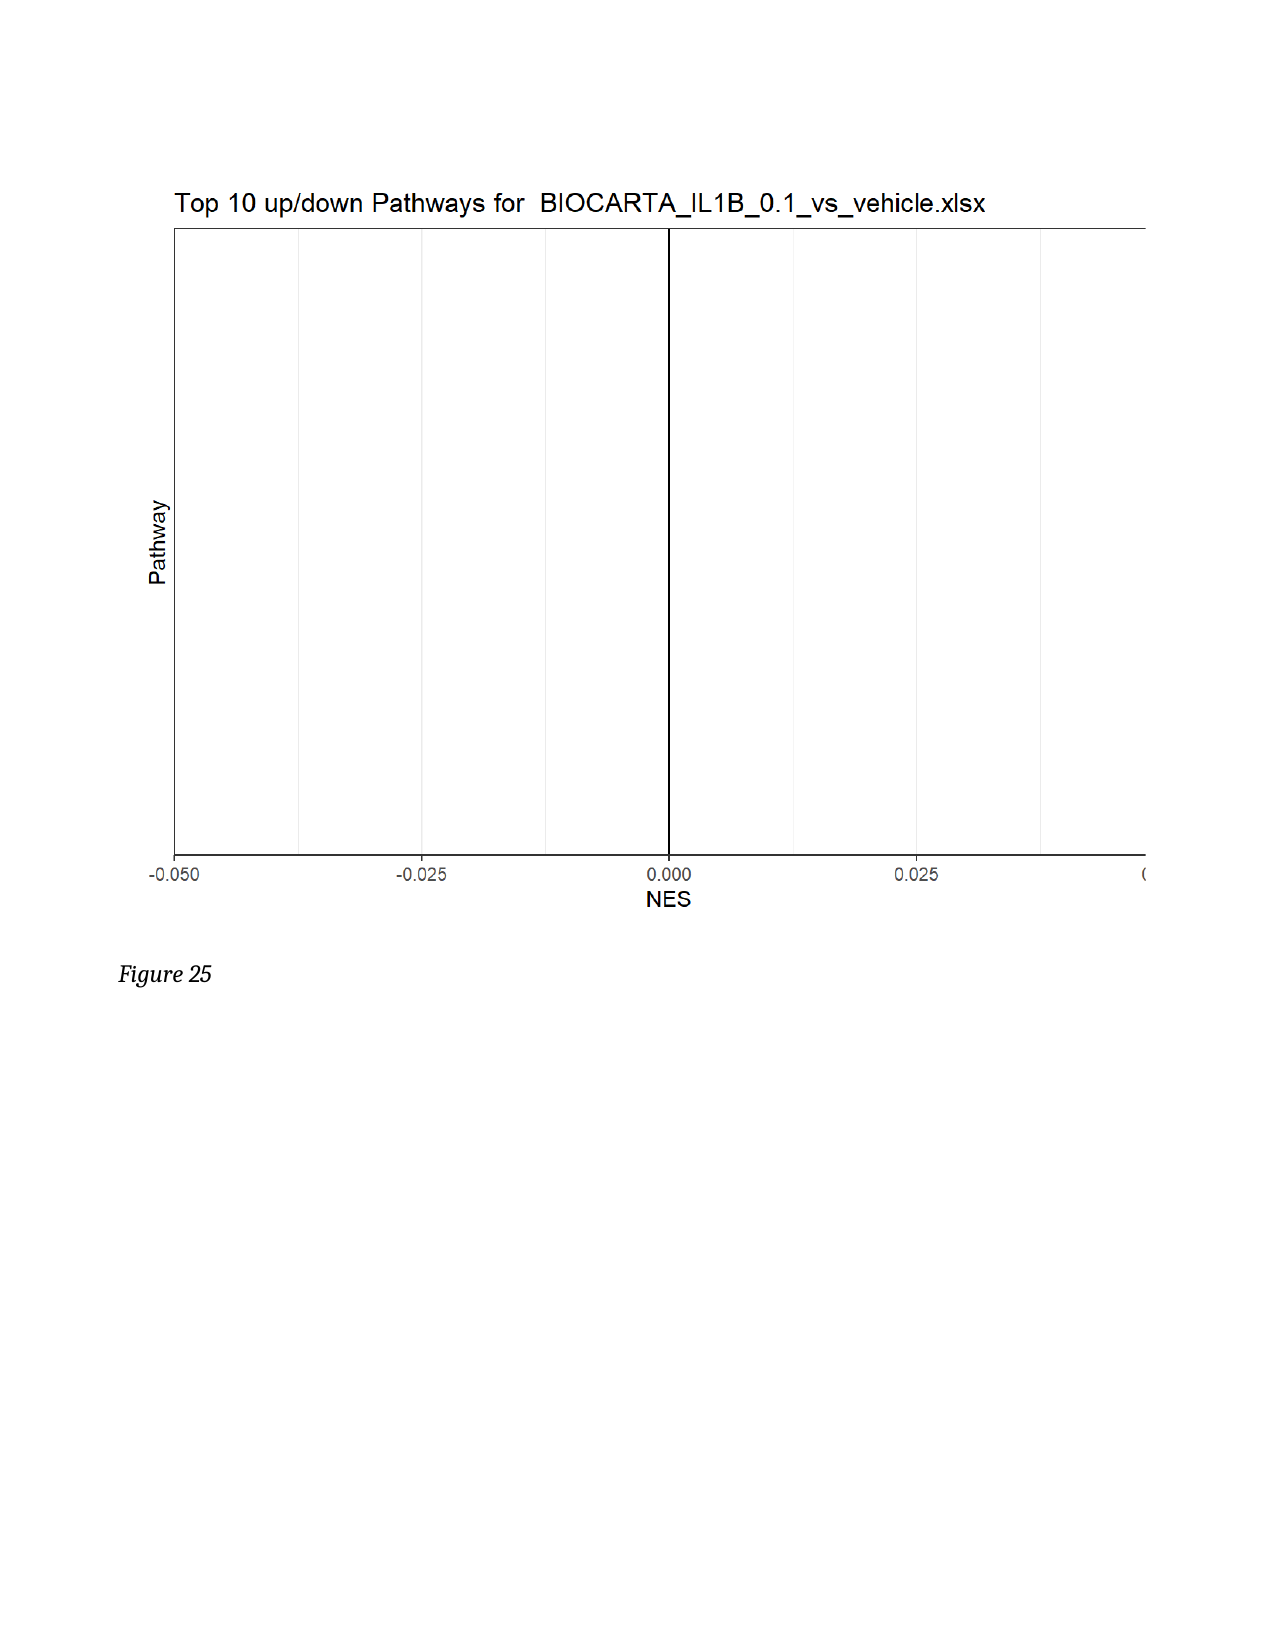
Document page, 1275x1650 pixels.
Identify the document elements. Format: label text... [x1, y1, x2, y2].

picture [137, 181, 1146, 922]
table_header Figure 25 [107, 177, 1146, 1001]
